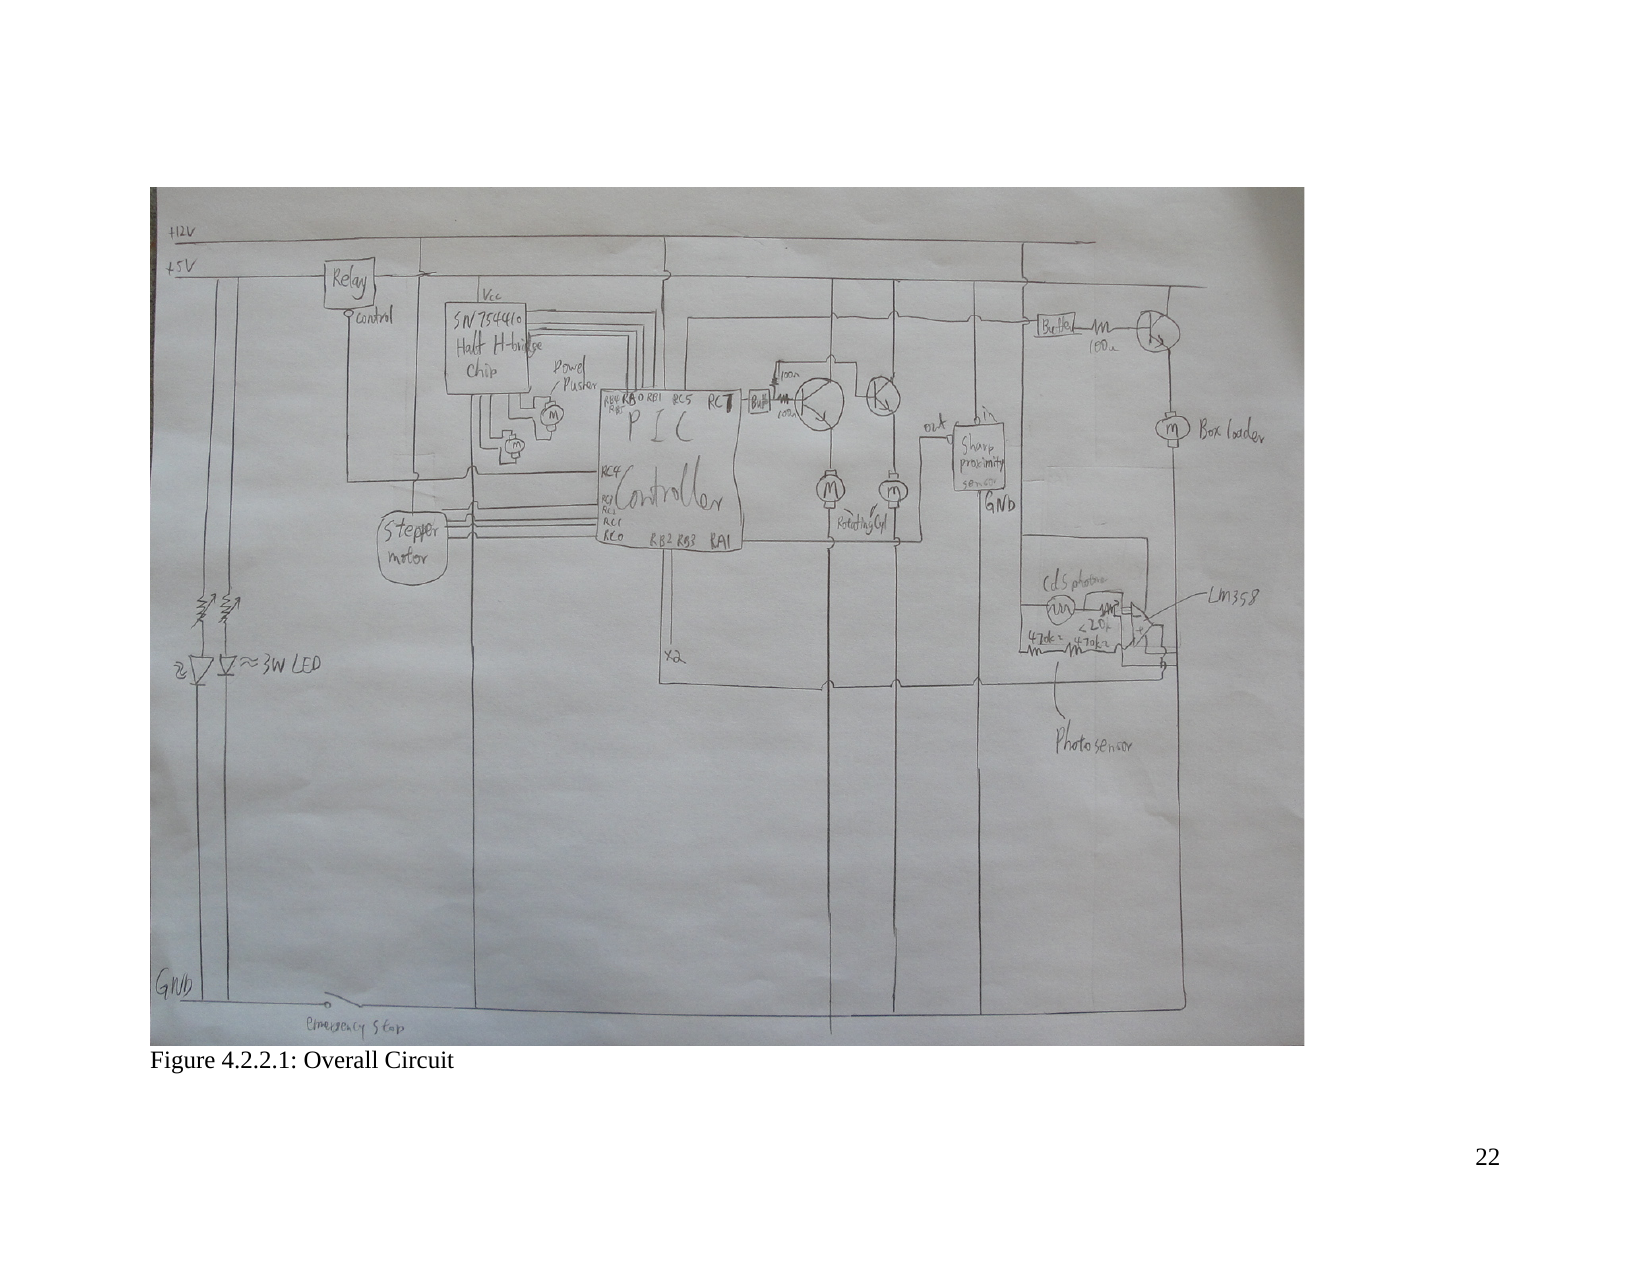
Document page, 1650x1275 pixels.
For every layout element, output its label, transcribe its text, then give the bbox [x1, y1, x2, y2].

text Figure 4.2.2.1: Overall Circuit [150, 1045, 1500, 1074]
picture [150, 187, 1305, 1046]
